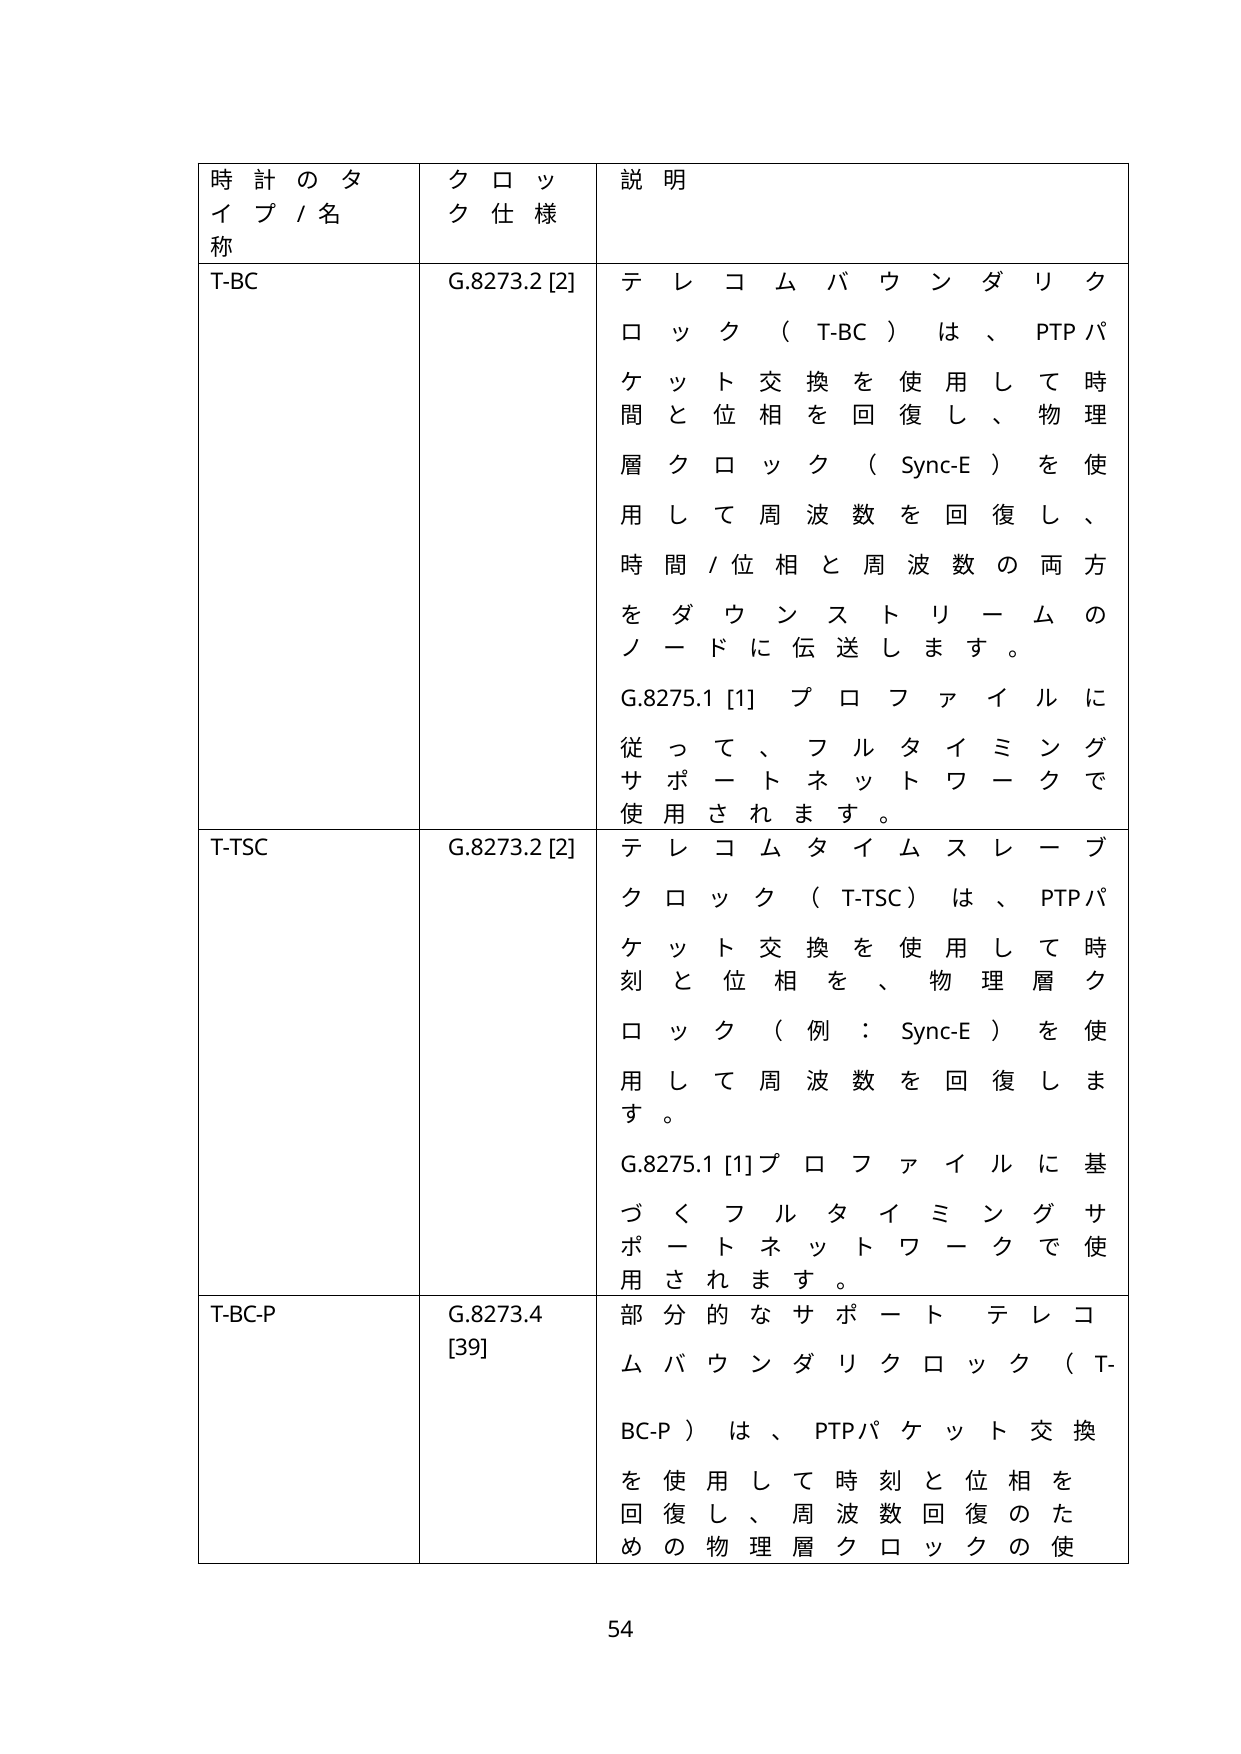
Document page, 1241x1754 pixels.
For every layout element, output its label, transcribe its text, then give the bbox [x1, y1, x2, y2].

table_cell テレコムバウンダリクロック（T-BC）は、PTPパケット交換を使用して時間と位相を回復し、物理層クロック（Sync-E）を使用して周波数を回復し、時間/位相と周波数の両方をダウンストリームのノードに伝送します。 G.8275.1 [1] プロファイルに従って、フルタイミングサポートネットワークで使用されます。 [597, 264, 1128, 829]
table_cell G.8273.4 [39] [420, 1296, 596, 1562]
table_header 説明 [597, 164, 1128, 263]
table_cell テレコムタイムスレーブクロック（T-TSC）は、PTPパケット交換を使用して時刻と位相を、物理層クロック（例：Sync-E）を使用して周波数を回復します。 G.8275.1 [1]プロファイルに基づくフルタイミングサポートネットワークで使用されます。 [597, 830, 1128, 1295]
table_cell G.8273.2 [2] [420, 264, 596, 829]
table_cell T-BC-P [199, 1296, 419, 1562]
table_cell G.8273.2 [2] [420, 830, 596, 1295]
table_header クロック仕様 [420, 164, 596, 263]
table_cell T-BC [199, 264, 419, 829]
table_cell T-TSC [199, 830, 419, 1295]
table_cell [597, 1296, 1128, 1562]
table_header 時計のタイプ/名称 [199, 164, 419, 263]
